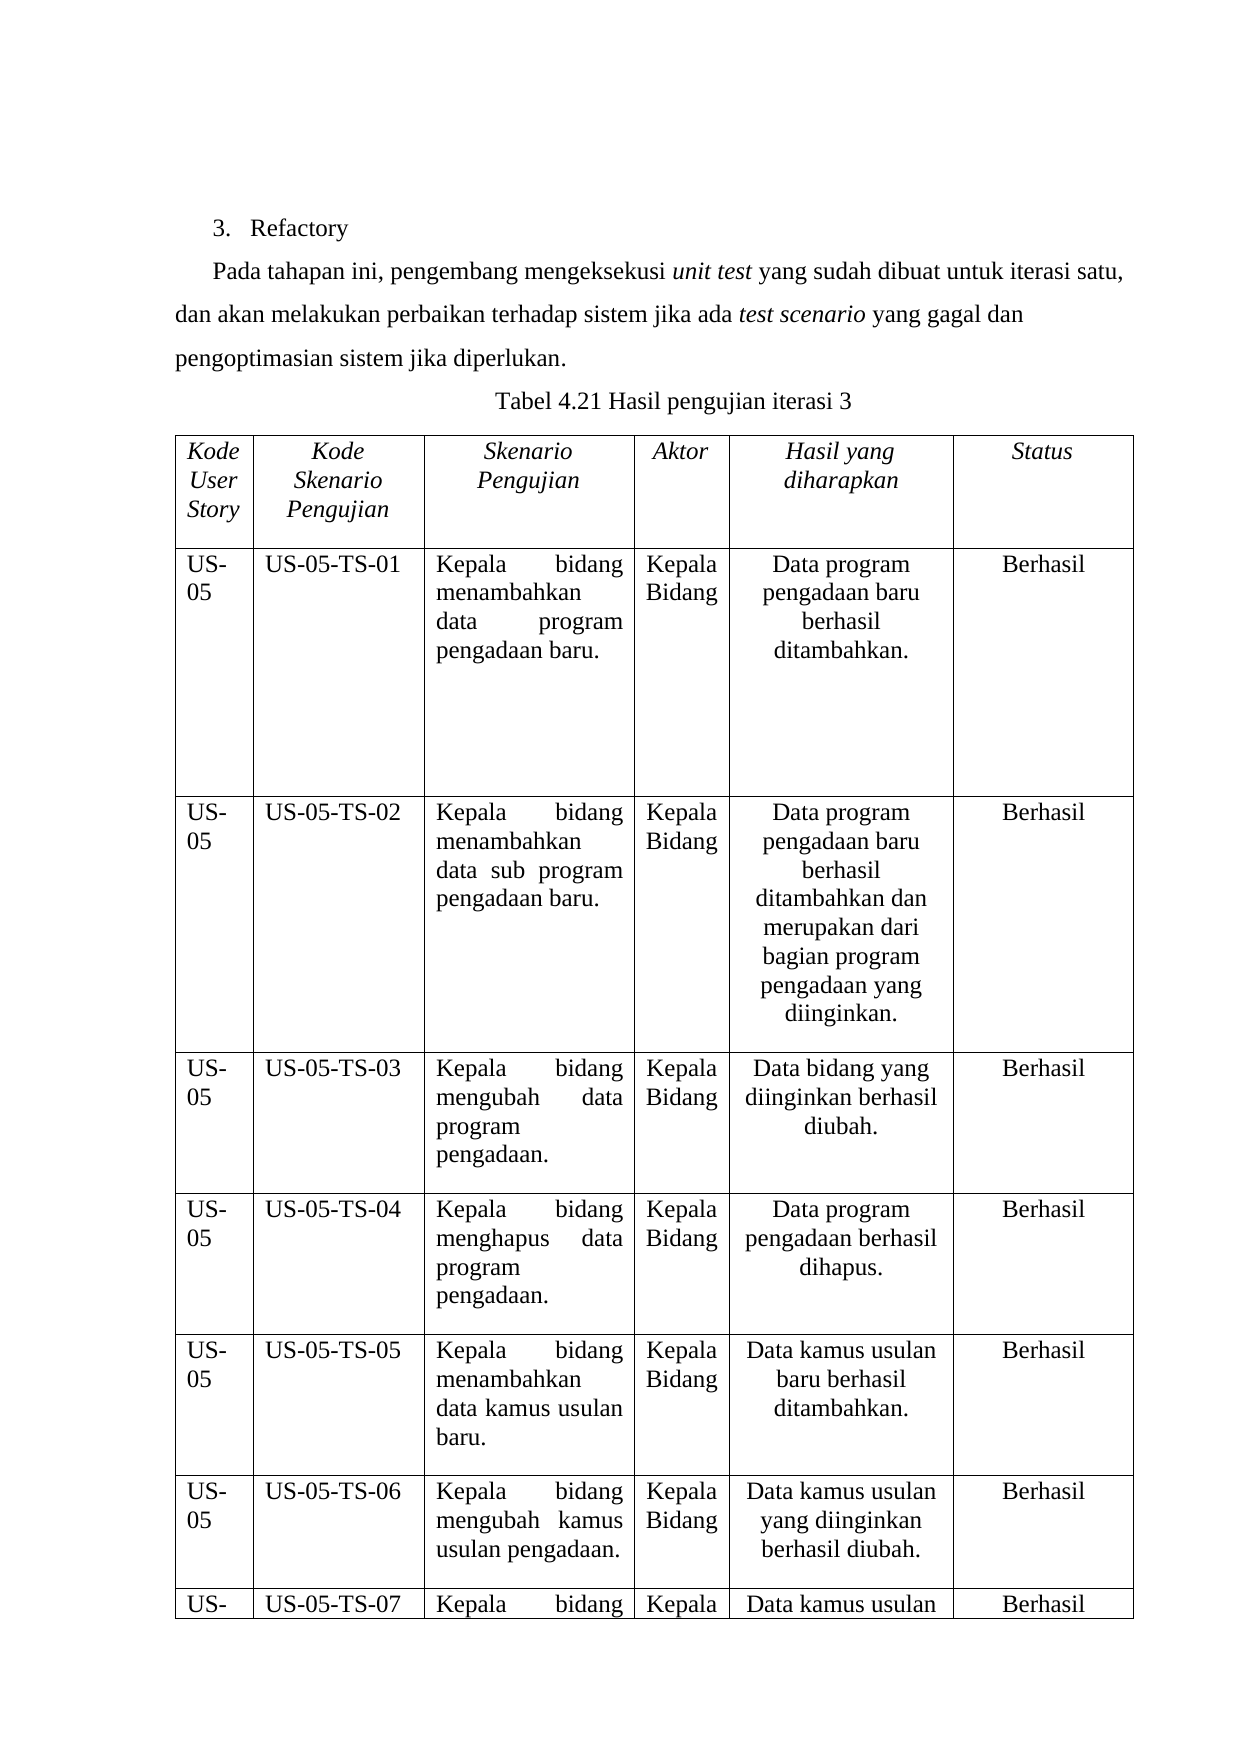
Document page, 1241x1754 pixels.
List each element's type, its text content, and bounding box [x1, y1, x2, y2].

table_cell Berhasil [954, 1194, 1133, 1334]
table_cell Kepala Bidang [635, 549, 729, 796]
table_cell US-05 [176, 1194, 253, 1334]
table_cell Kepala bidang menambahkan data sub program pengadaan baru. [425, 797, 634, 1052]
table_cell Kepala Bidang [635, 1194, 729, 1334]
table_cell US-05 [176, 549, 253, 796]
table_cell Kepala bidang menambahkan data program pengadaan baru. [425, 549, 634, 796]
table_cell US-05-TS-05 [254, 1335, 424, 1475]
table_cell Data kamus usulan yang diinginkan berhasil diubah. [730, 1476, 953, 1588]
table_cell Kepala Bidang [635, 1589, 729, 1617]
table_cell Kepala Bidang [635, 797, 729, 1052]
table_cell Data program pengadaan berhasil dihapus. [730, 1194, 953, 1334]
table_cell Berhasil [954, 549, 1133, 796]
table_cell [730, 1589, 953, 1617]
text Pada tahapan ini, pengembang mengeksekusi unit test yang sudah dibuat untuk iterasi satu, dan akan melakukan perbaikan terhadap sistem jika ada test scenario yang gagal dan pengoptimasian sistem jika diperlukan. [175, 256, 1134, 371]
table_header Kode Skenario Pengujian [254, 436, 424, 548]
table_cell Kepala bidang menambahkan data kamus usulan baru. [425, 1335, 634, 1475]
table_cell US-05 [176, 1053, 253, 1193]
table_cell US-05 [176, 1589, 253, 1617]
table_header Aktor [635, 436, 729, 548]
table_header Kode User Story [176, 436, 253, 548]
list Refactory [212, 213, 1134, 242]
table_cell Berhasil [954, 1053, 1133, 1193]
table_cell Kepala bidang mengubah kamus usulan pengadaan. [425, 1476, 634, 1588]
table_cell Kepala bidang menghapus data program pengadaan. [425, 1194, 634, 1334]
table_cell US-05-TS-03 [254, 1053, 424, 1193]
table_cell Berhasil [954, 1589, 1133, 1617]
table_cell US-05 [176, 1335, 253, 1475]
table_cell Berhasil [954, 797, 1133, 1052]
table_cell US-05 [176, 797, 253, 1052]
table_cell Kepala Bidang [635, 1476, 729, 1588]
table_cell Data kamus usulan baru berhasil ditambahkan. [730, 1335, 953, 1475]
table_cell US-05-TS-07 [254, 1589, 424, 1617]
table_cell Berhasil [954, 1476, 1133, 1588]
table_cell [425, 1589, 634, 1617]
table_cell Data program pengadaan baru berhasil ditambahkan dan merupakan dari bagian program pengadaan yang diinginkan. [730, 797, 953, 1052]
table_cell Berhasil [954, 1335, 1133, 1475]
table_cell Kepala Bidang [635, 1053, 729, 1193]
table_cell US-05-TS-06 [254, 1476, 424, 1588]
table_cell Kepala Bidang [635, 1335, 729, 1475]
table_cell Data program pengadaan baru berhasil ditambahkan. [730, 549, 953, 796]
table_cell US-05-TS-01 [254, 549, 424, 796]
table_cell US-05-TS-04 [254, 1194, 424, 1334]
table_cell Kepala bidang mengubah data program pengadaan. [425, 1053, 634, 1193]
table_header Skenario Pengujian [425, 436, 634, 548]
table_cell US-05 [176, 1476, 253, 1588]
table_cell US-05-TS-02 [254, 797, 424, 1052]
table_cell Data bidang yang diinginkan berhasil diubah. [730, 1053, 953, 1193]
table_header Hasil yang diharapkan [730, 436, 953, 548]
table_header Status [954, 436, 1133, 548]
